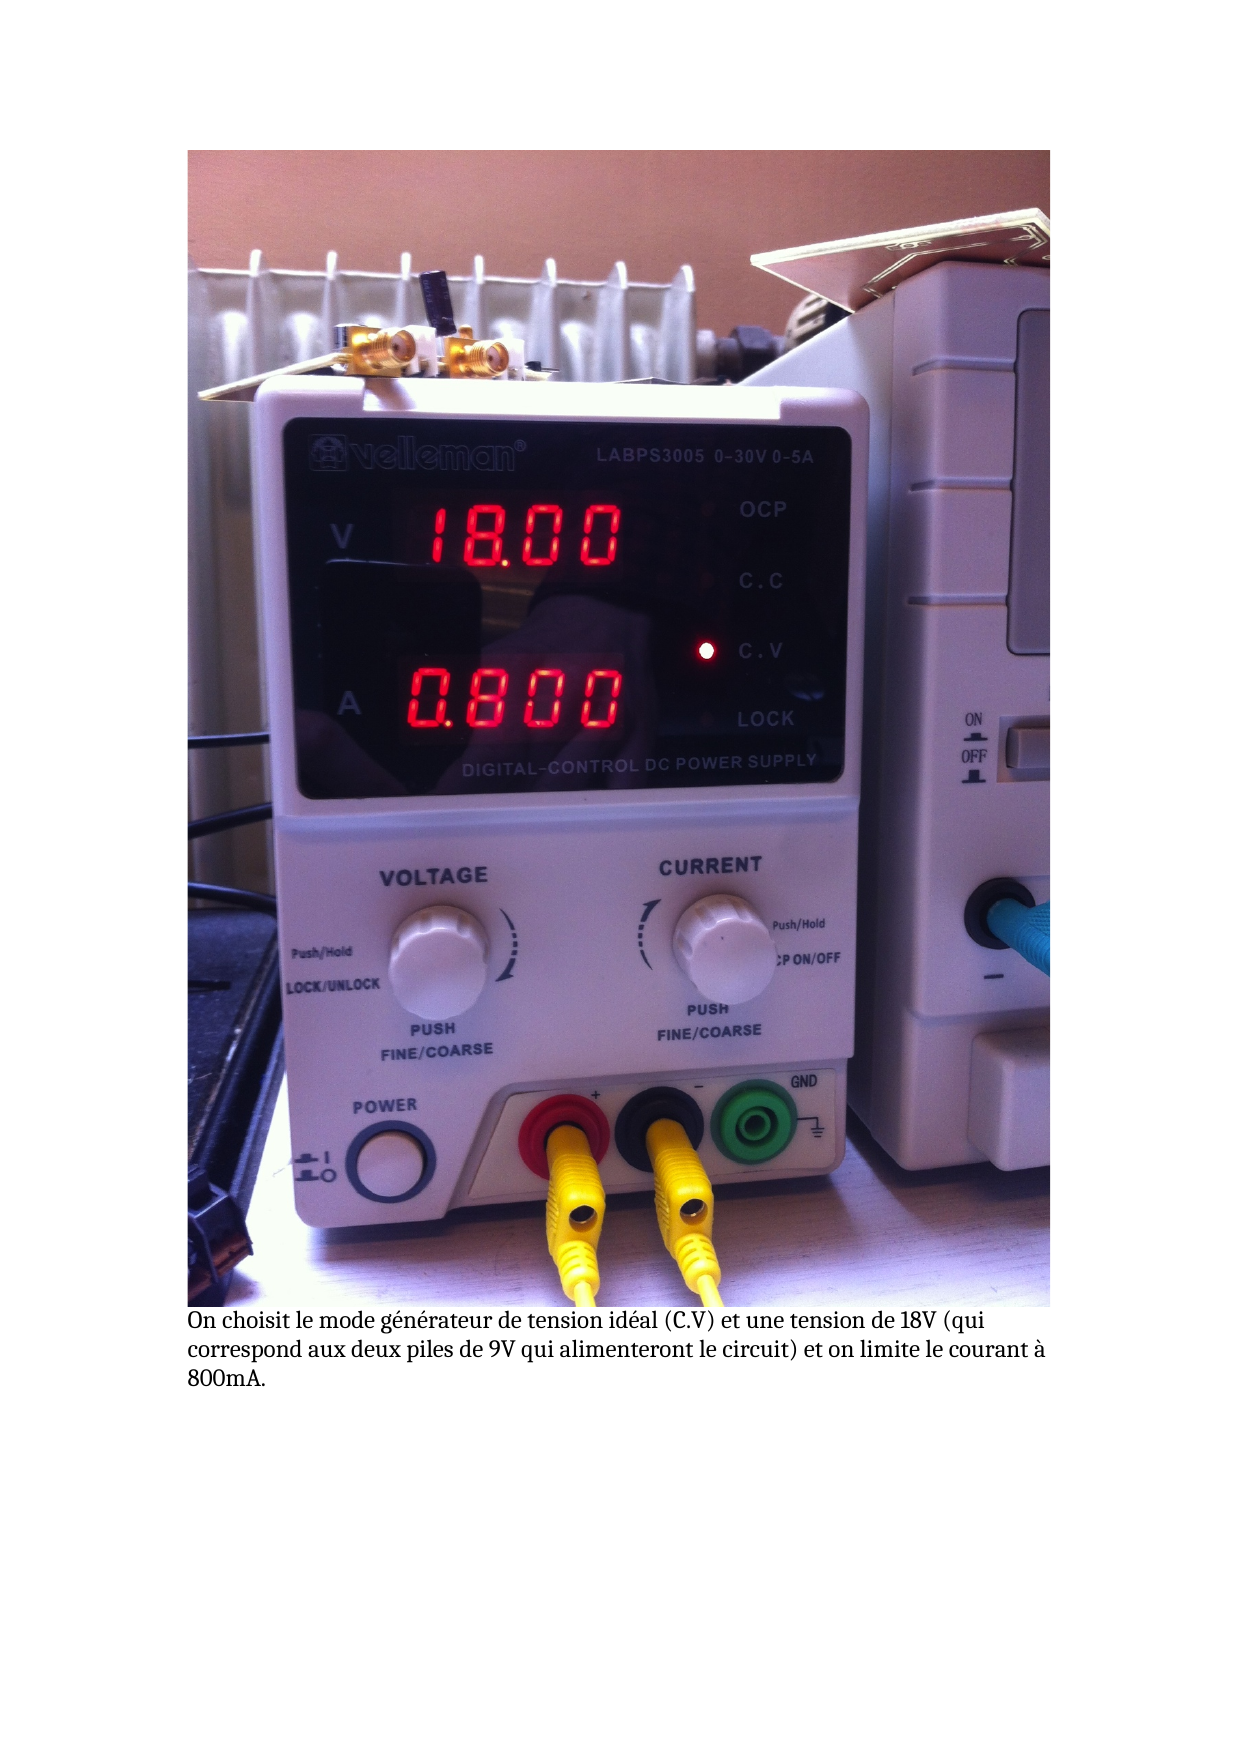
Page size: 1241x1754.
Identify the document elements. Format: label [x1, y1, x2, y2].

picture [187, 150, 1050, 1307]
text [187, 150, 1053, 1392]
